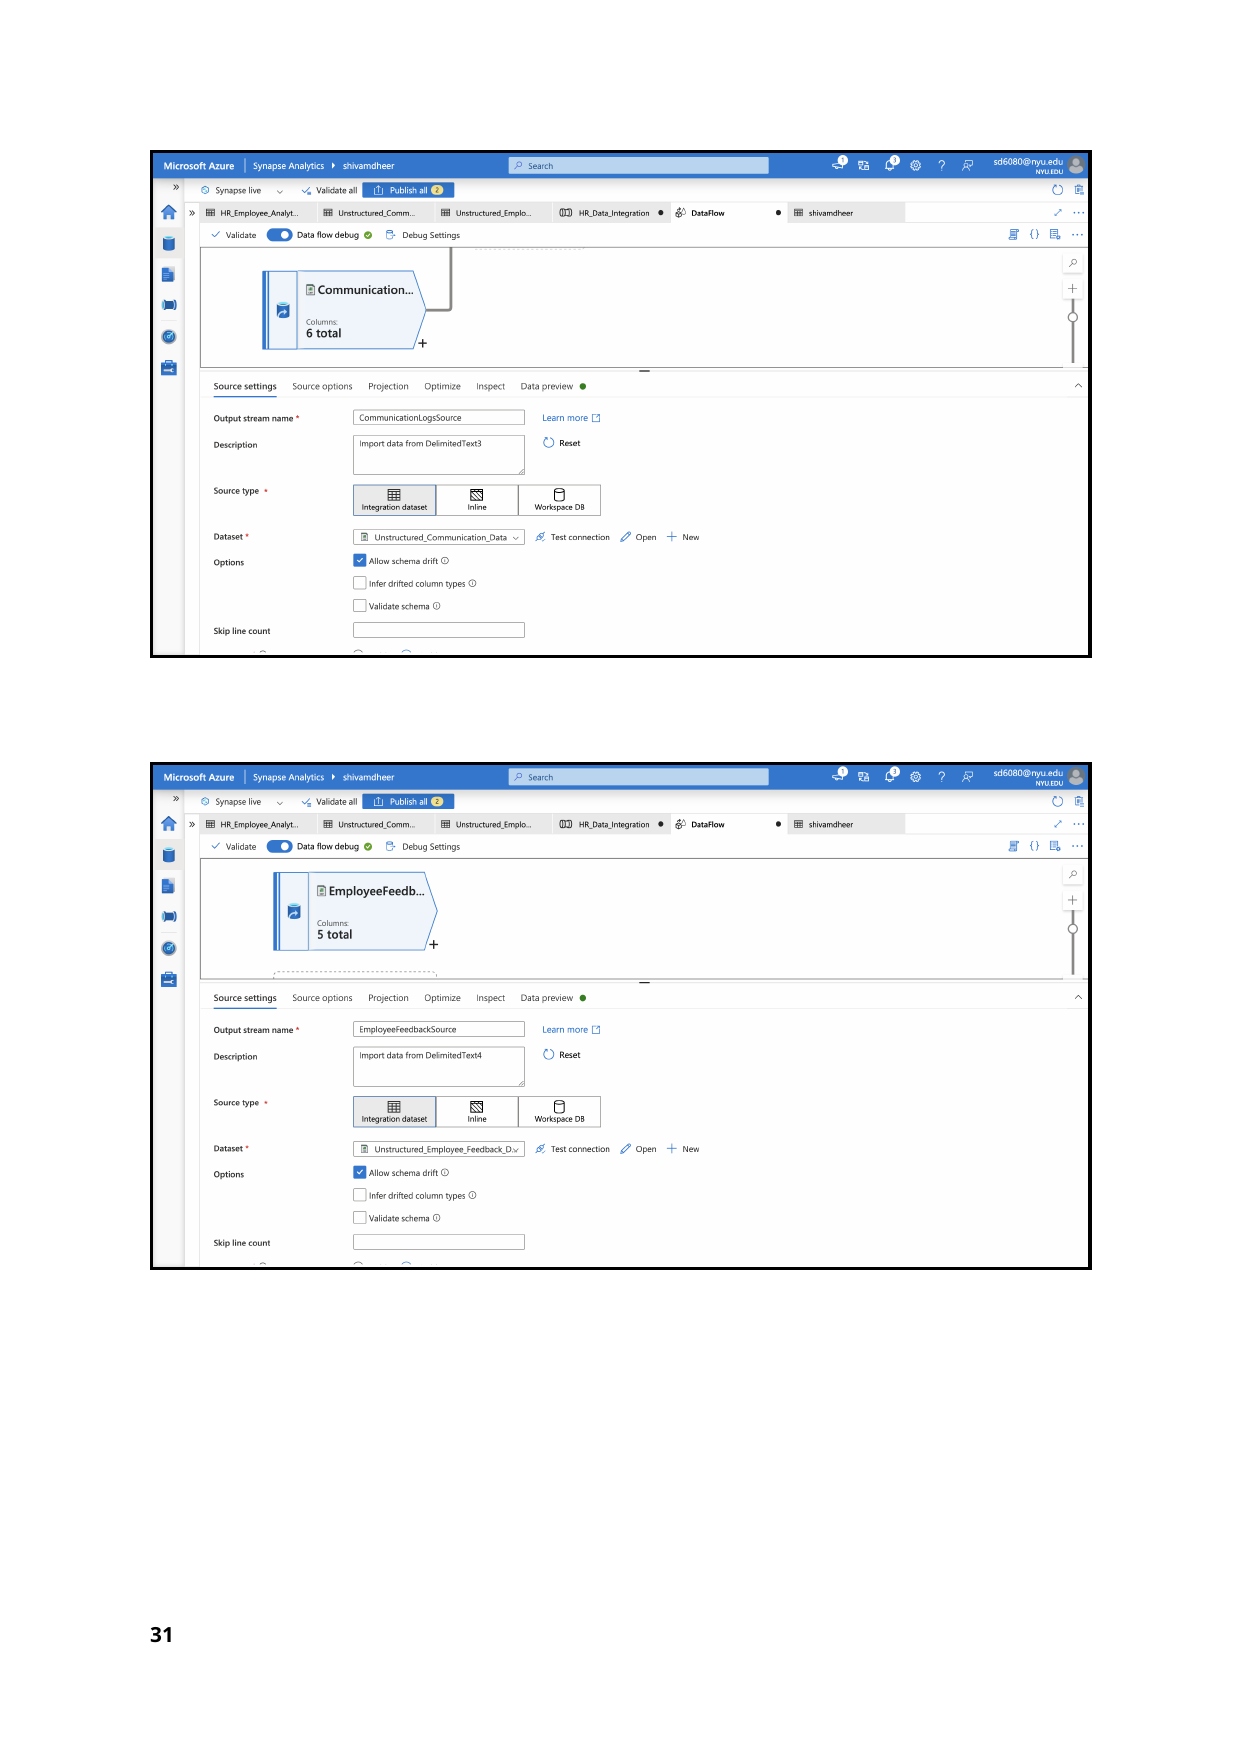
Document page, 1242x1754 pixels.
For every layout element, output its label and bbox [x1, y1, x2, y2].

picture [153, 765, 1088, 1267]
picture [153, 153, 1088, 655]
